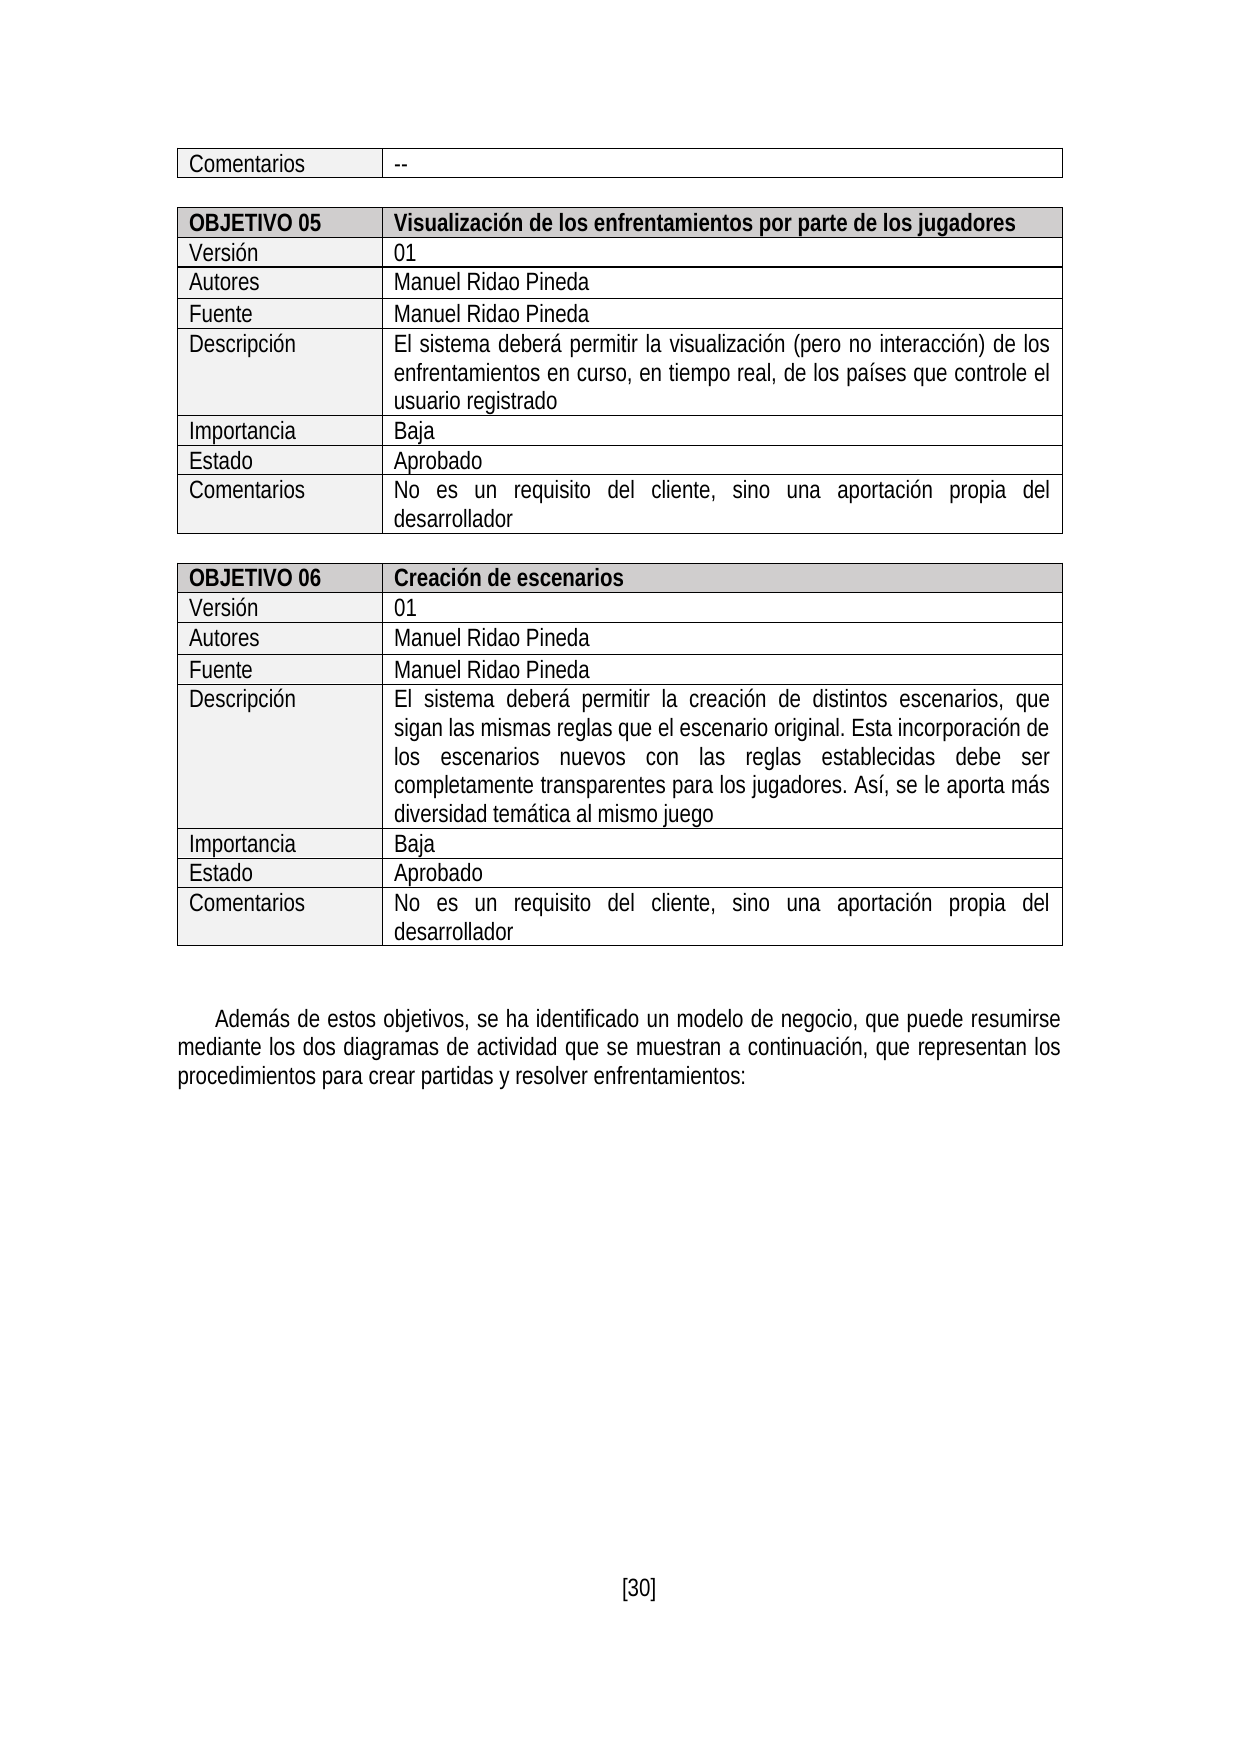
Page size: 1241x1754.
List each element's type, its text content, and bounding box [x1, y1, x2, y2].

table_cell El sistema deberá permitir la creación de distintos escenarios, que sigan las mismas reglas que el escenario original. Esta incorporación de los escenarios nuevos con las reglas establecidas debe ser completamente transparentes para los jugadores. Así, se le aporta más diversidad temática al mismo juego [383, 685, 1062, 828]
text Además de estos objetivos, se ha identificado un modelo de negocio, que puede resumirse mediante los dos diagramas de actividad que se muestran a continuación, que representan los procedimientos para crear partidas y resolver enfrentamientos: [177, 1004, 1063, 1090]
table_cell Comentarios [178, 888, 382, 945]
table_cell Manuel Ridao Pineda [383, 299, 1062, 328]
table_cell Estado [178, 446, 382, 474]
table_cell Descripción [178, 329, 382, 415]
table_cell Manuel Ridao Pineda [383, 623, 1062, 654]
table_cell Fuente [178, 299, 382, 328]
table_cell Descripción [178, 685, 382, 828]
table_cell No es un requisito del cliente, sino una aportación propia del desarrollador [383, 888, 1062, 945]
table_cell No es un requisito del cliente, sino una aportación propia del desarrollador [383, 475, 1062, 533]
table_cell Manuel Ridao Pineda [383, 655, 1062, 683]
table_cell Aprobado [383, 446, 1062, 474]
table_cell -- [383, 149, 1062, 177]
table_cell Comentarios [178, 475, 382, 533]
table_header OBJETIVO 05 [178, 208, 382, 237]
table_cell Autores [178, 268, 382, 298]
table_header Creación de escenarios [383, 564, 1062, 592]
table_cell 01 [383, 238, 1062, 266]
table_cell Aprobado [383, 859, 1062, 887]
table_cell El sistema deberá permitir la visualización (pero no interacción) de los enfrentamientos en curso, en tiempo real, de los países que controle el usuario registrado [383, 329, 1062, 415]
table_cell Importancia [178, 416, 382, 445]
table_cell Manuel Ridao Pineda [383, 268, 1062, 298]
table_header OBJETIVO 06 [178, 564, 382, 592]
table_cell Fuente [178, 655, 382, 683]
table_cell Comentarios [178, 149, 382, 177]
table_cell 01 [383, 593, 1062, 622]
table_cell Baja [383, 416, 1062, 445]
table_header Visualización de los enfrentamientos por parte de los jugadores [383, 208, 1062, 237]
table_cell Autores [178, 623, 382, 654]
table_cell Estado [178, 859, 382, 887]
table_cell Versión [178, 238, 382, 266]
table_cell Versión [178, 593, 382, 622]
table_cell Baja [383, 829, 1062, 857]
table_cell Importancia [178, 829, 382, 857]
